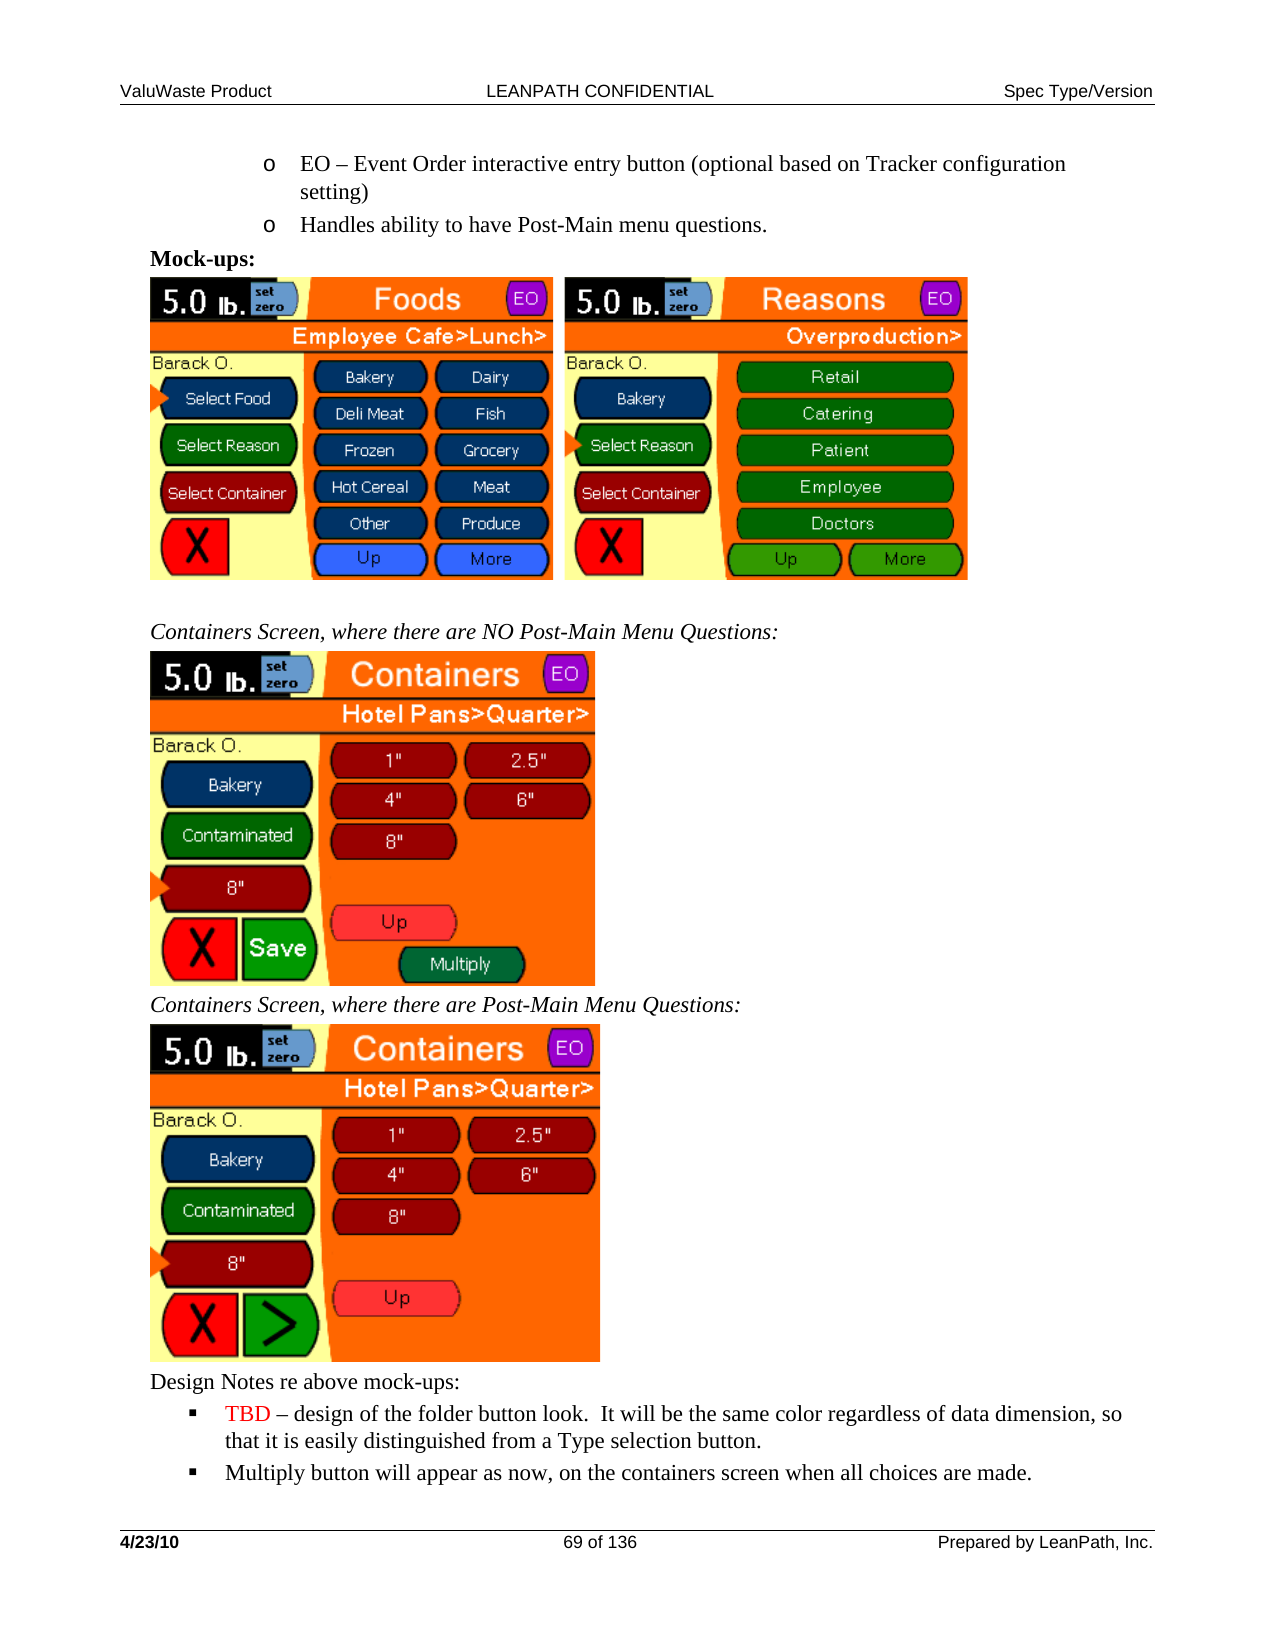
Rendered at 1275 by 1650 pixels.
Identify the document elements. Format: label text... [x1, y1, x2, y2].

picture [150, 277, 554, 580]
picture [564, 277, 968, 580]
list TBD – design of the folder button look. It will be the same color regardless of data dimension, so that it is easily distinguished from a Type selection button. [187, 1401, 1125, 1453]
list Multiply button will appear as now, on the containers screen when all choices are made. [187, 1459, 1125, 1486]
text Design Notes re above mock-ups: [150, 1368, 1125, 1394]
text Mock-ups: [150, 245, 1125, 272]
list EO – Event Order interactive entry button (optional based on Tracker configuration setting) [262, 150, 1125, 204]
picture [150, 651, 596, 986]
list Handles ability to have Post-Main menu questions. [262, 211, 1125, 239]
text Containers Screen, where there are NO Post-Main Menu Questions: [150, 618, 1125, 645]
picture [150, 1024, 600, 1362]
text Containers Screen, where there are Post-Main Menu Questions: [150, 992, 1125, 1018]
